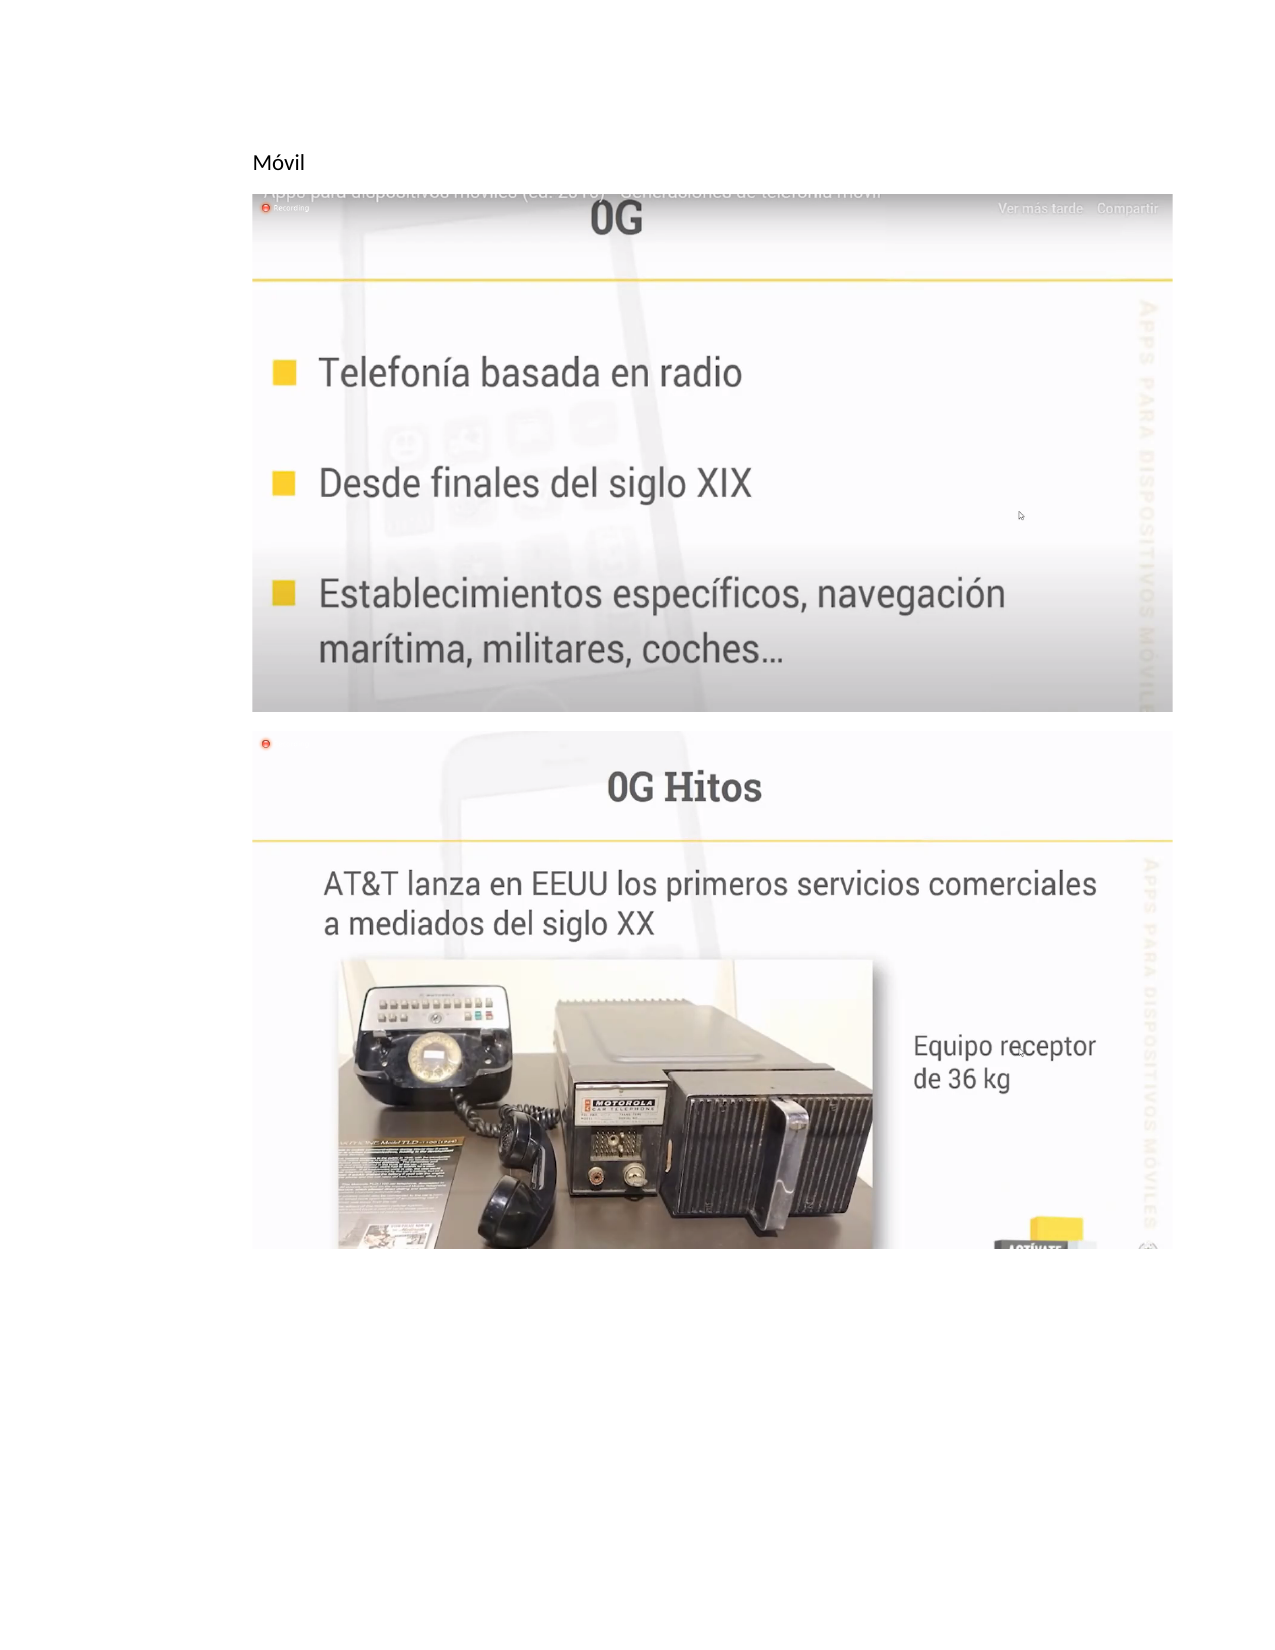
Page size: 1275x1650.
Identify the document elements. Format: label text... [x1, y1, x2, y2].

picture [252, 194, 1173, 712]
text Móvil [177, 148, 1098, 176]
picture [252, 731, 1173, 1249]
